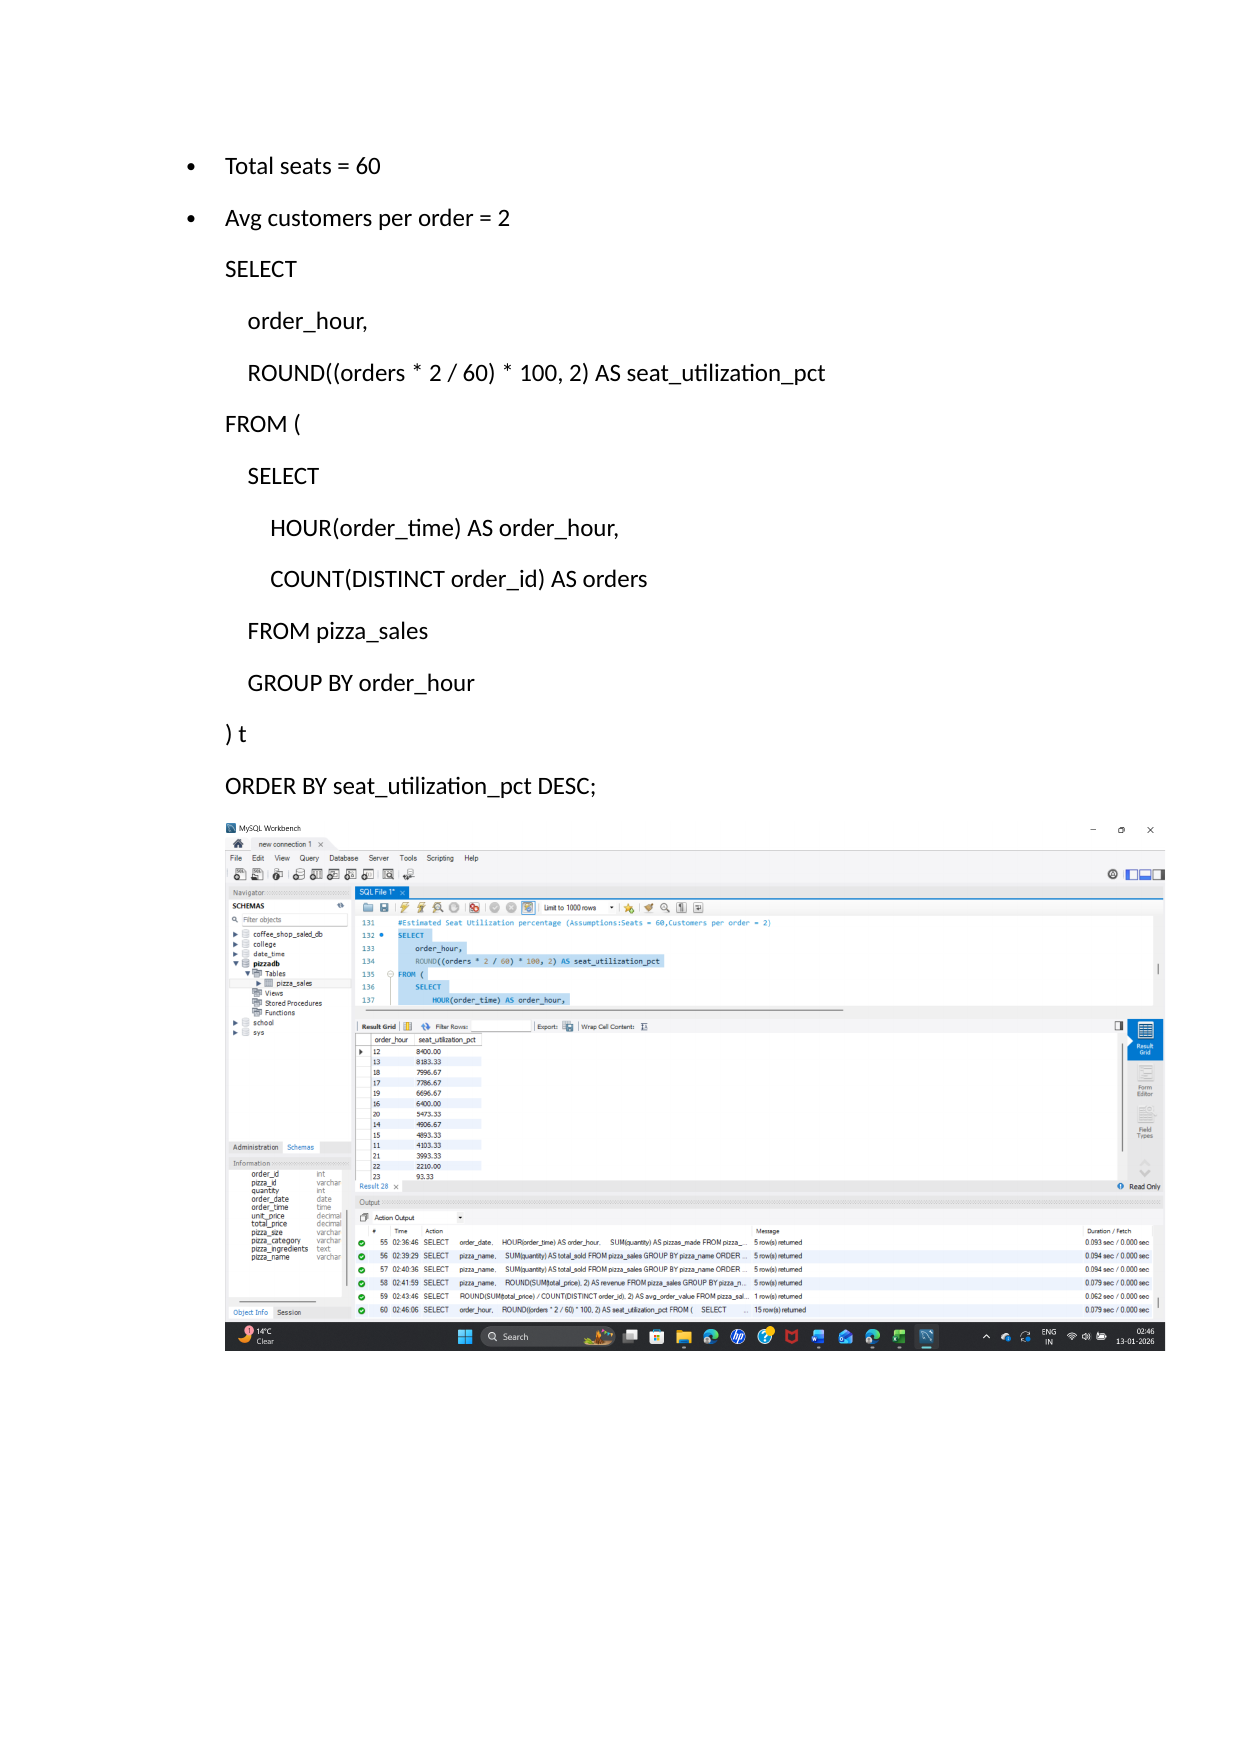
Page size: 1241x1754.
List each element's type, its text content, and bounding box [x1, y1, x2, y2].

text HOUR(order_time) AS order_hour, [225, 512, 1090, 542]
text ORDER BY seat_utilization_pct DESC; [225, 770, 1090, 801]
text GROUP BY order_hour [225, 667, 1090, 697]
picture [225, 821, 1166, 1351]
text SELECT [225, 253, 1090, 284]
list Avg customers per order = 2 [187, 202, 1090, 232]
text SELECT [225, 460, 1090, 491]
text FROM pizza_sales [225, 615, 1090, 646]
list Total seats = 60 [187, 150, 1090, 181]
text ) t [225, 718, 1090, 749]
text FROM ( [225, 408, 1090, 439]
text ROUND((orders * 2 / 60) * 100, 2) AS seat_utilization_pct [225, 357, 1090, 387]
text order_hour, [225, 305, 1090, 336]
text COUNT(DISTINCT order_id) AS orders [225, 563, 1090, 594]
